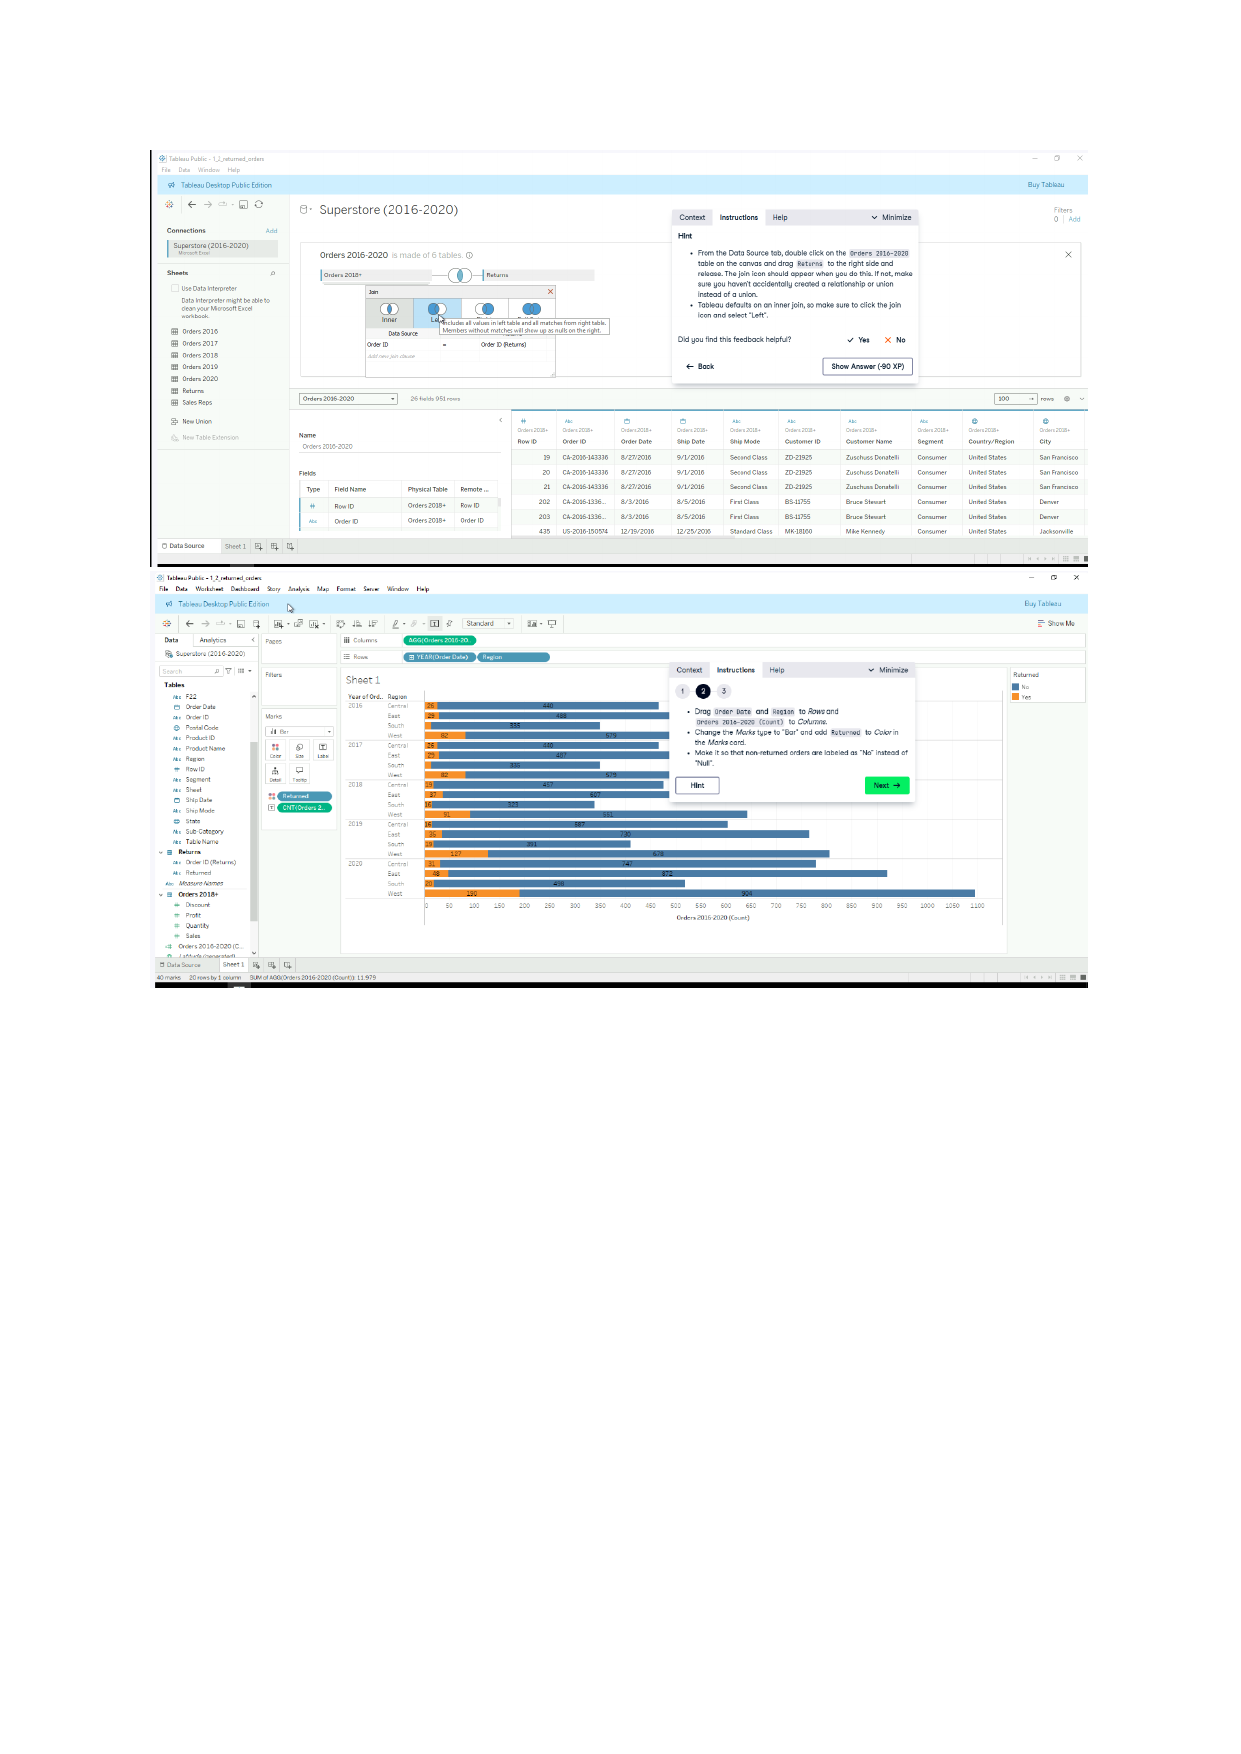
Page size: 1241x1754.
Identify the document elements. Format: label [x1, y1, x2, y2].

picture [150, 150, 1088, 567]
picture [150, 571, 1088, 988]
